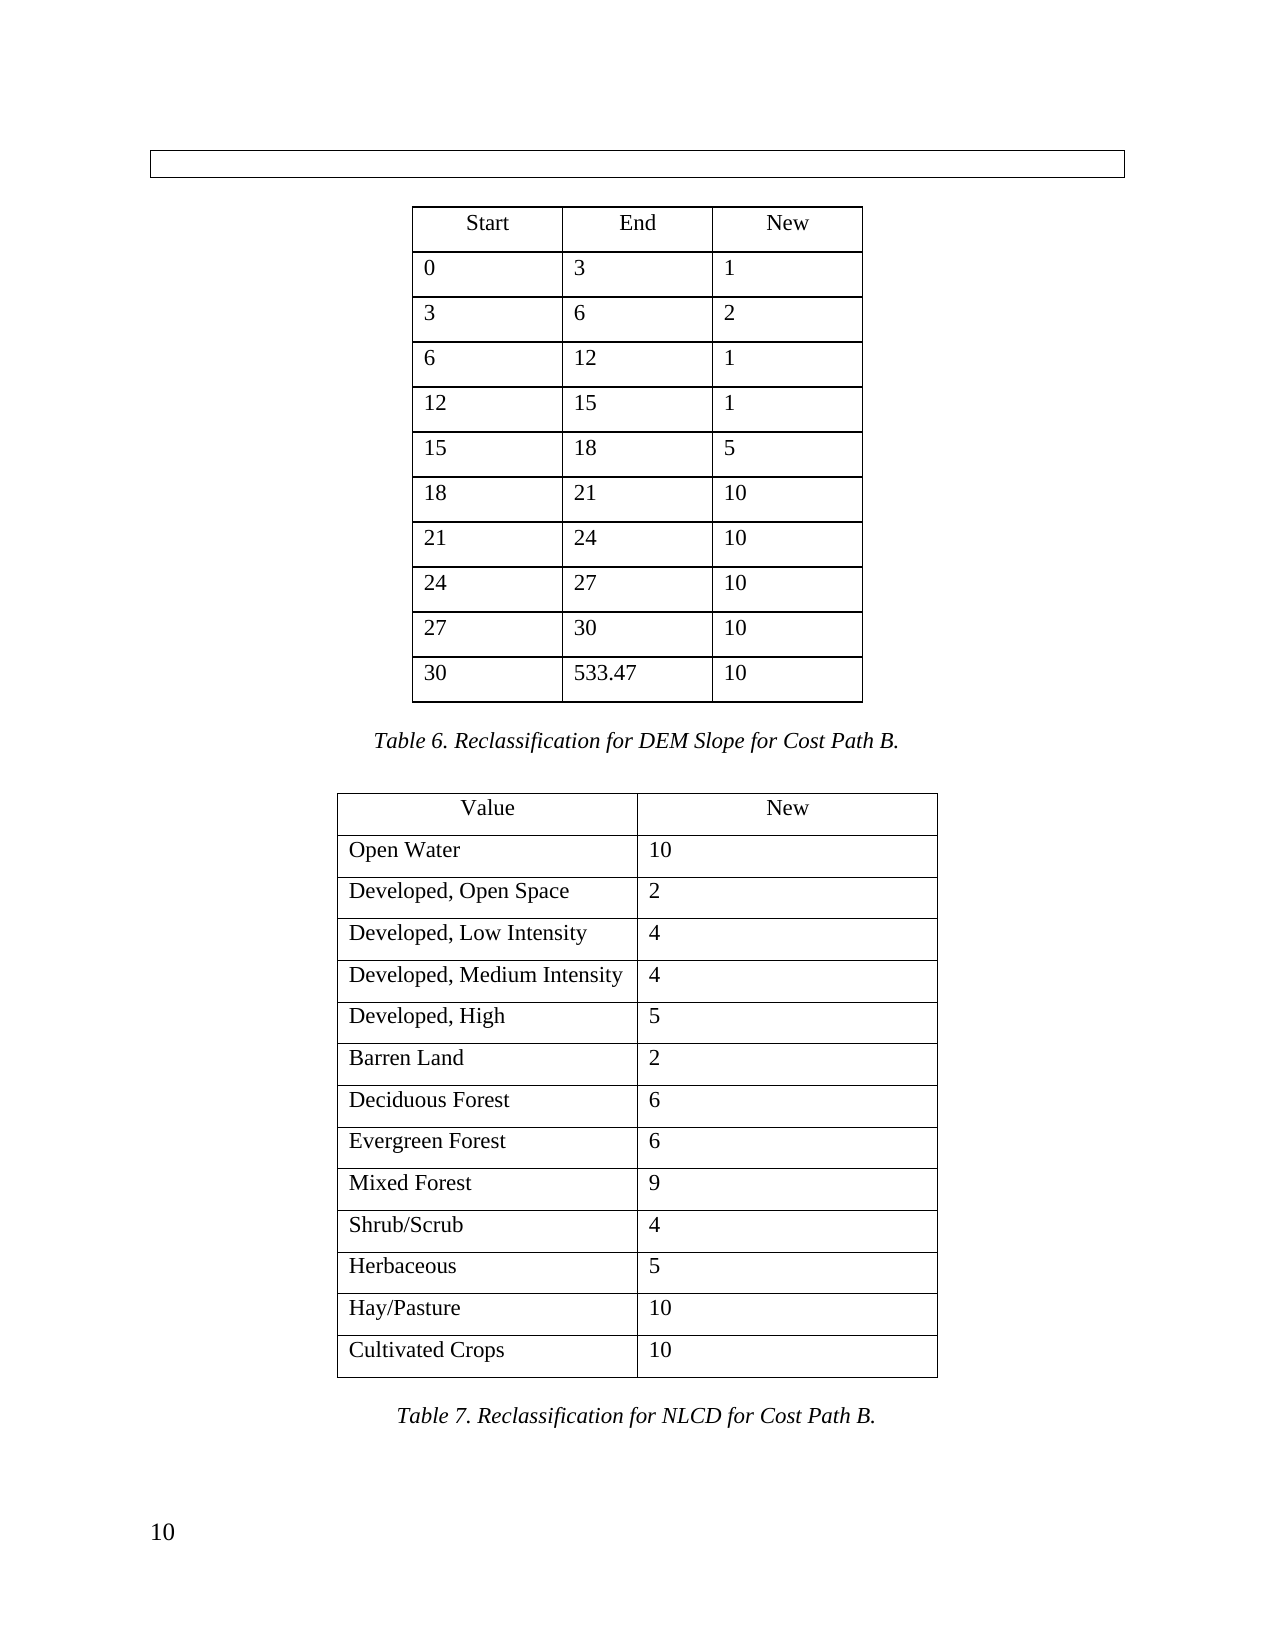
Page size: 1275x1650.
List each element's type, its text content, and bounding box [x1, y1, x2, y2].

table_cell Open Water [338, 836, 637, 877]
table_cell 12 [563, 343, 712, 386]
table_cell 533.47 [563, 658, 712, 701]
table_cell 3 [413, 298, 562, 341]
table_cell Evergreen Forest [338, 1128, 637, 1168]
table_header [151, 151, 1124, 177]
table_cell 2 [638, 878, 937, 918]
table_cell 10 [638, 836, 937, 877]
table_cell 5 [713, 433, 862, 476]
table_cell 10 [713, 613, 862, 656]
table_cell 6 [638, 1086, 937, 1127]
table_cell 21 [413, 523, 562, 566]
table_cell Herbaceous [338, 1253, 637, 1293]
table_cell 3 [563, 253, 712, 296]
table_cell 10 [713, 478, 862, 521]
table_header New [713, 208, 862, 251]
table_cell 27 [413, 613, 562, 656]
table_cell Shrub/Scrub [338, 1211, 637, 1252]
text Table 7. Reclassification for NLCD for Cost Path B. [150, 1403, 1125, 1429]
table_cell 5 [638, 1003, 937, 1043]
table_cell 10 [713, 568, 862, 611]
table_cell 9 [638, 1169, 937, 1210]
table_cell 4 [638, 919, 937, 960]
table_cell 4 [638, 961, 937, 1002]
text Table 6. Reclassification for DEM Slope for Cost Path B. [150, 727, 1125, 754]
table_cell 15 [413, 433, 562, 476]
table_cell 2 [638, 1044, 937, 1085]
table_cell Hay/Pasture [338, 1294, 637, 1335]
table_cell Cultivated Crops [338, 1336, 637, 1377]
table_header Start [413, 208, 562, 251]
table_cell 12 [413, 388, 562, 431]
table_header End [563, 208, 712, 251]
table_cell 4 [638, 1211, 937, 1252]
table_cell 18 [563, 433, 712, 476]
table_cell Mixed Forest [338, 1169, 637, 1210]
table_cell 21 [563, 478, 712, 521]
table_cell Developed, Low Intensity [338, 919, 637, 960]
table_cell 2 [713, 298, 862, 341]
table_cell 30 [413, 658, 562, 701]
table_cell 1 [713, 388, 862, 431]
table_cell 18 [413, 478, 562, 521]
table_cell 1 [713, 343, 862, 386]
table_cell 0 [413, 253, 562, 296]
table_header New [638, 794, 937, 835]
table_cell 10 [713, 658, 862, 701]
table_cell 30 [563, 613, 712, 656]
table_cell Deciduous Forest [338, 1086, 637, 1127]
table_header Value [338, 794, 637, 835]
table_cell Barren Land [338, 1044, 637, 1085]
table_cell 24 [413, 568, 562, 611]
table_cell 1 [713, 253, 862, 296]
table_cell 15 [563, 388, 712, 431]
table_cell 10 [638, 1336, 937, 1377]
table_cell 10 [713, 523, 862, 566]
table_cell Developed, Open Space [338, 878, 637, 918]
table_cell 10 [638, 1294, 937, 1335]
table_cell Developed, High [338, 1003, 637, 1043]
table_cell 27 [563, 568, 712, 611]
table_cell 24 [563, 523, 712, 566]
table_cell Developed, Medium Intensity [338, 961, 637, 1002]
table_cell 6 [413, 343, 562, 386]
table_cell 5 [638, 1253, 937, 1293]
table_cell 6 [563, 298, 712, 341]
table_cell 6 [638, 1128, 937, 1168]
